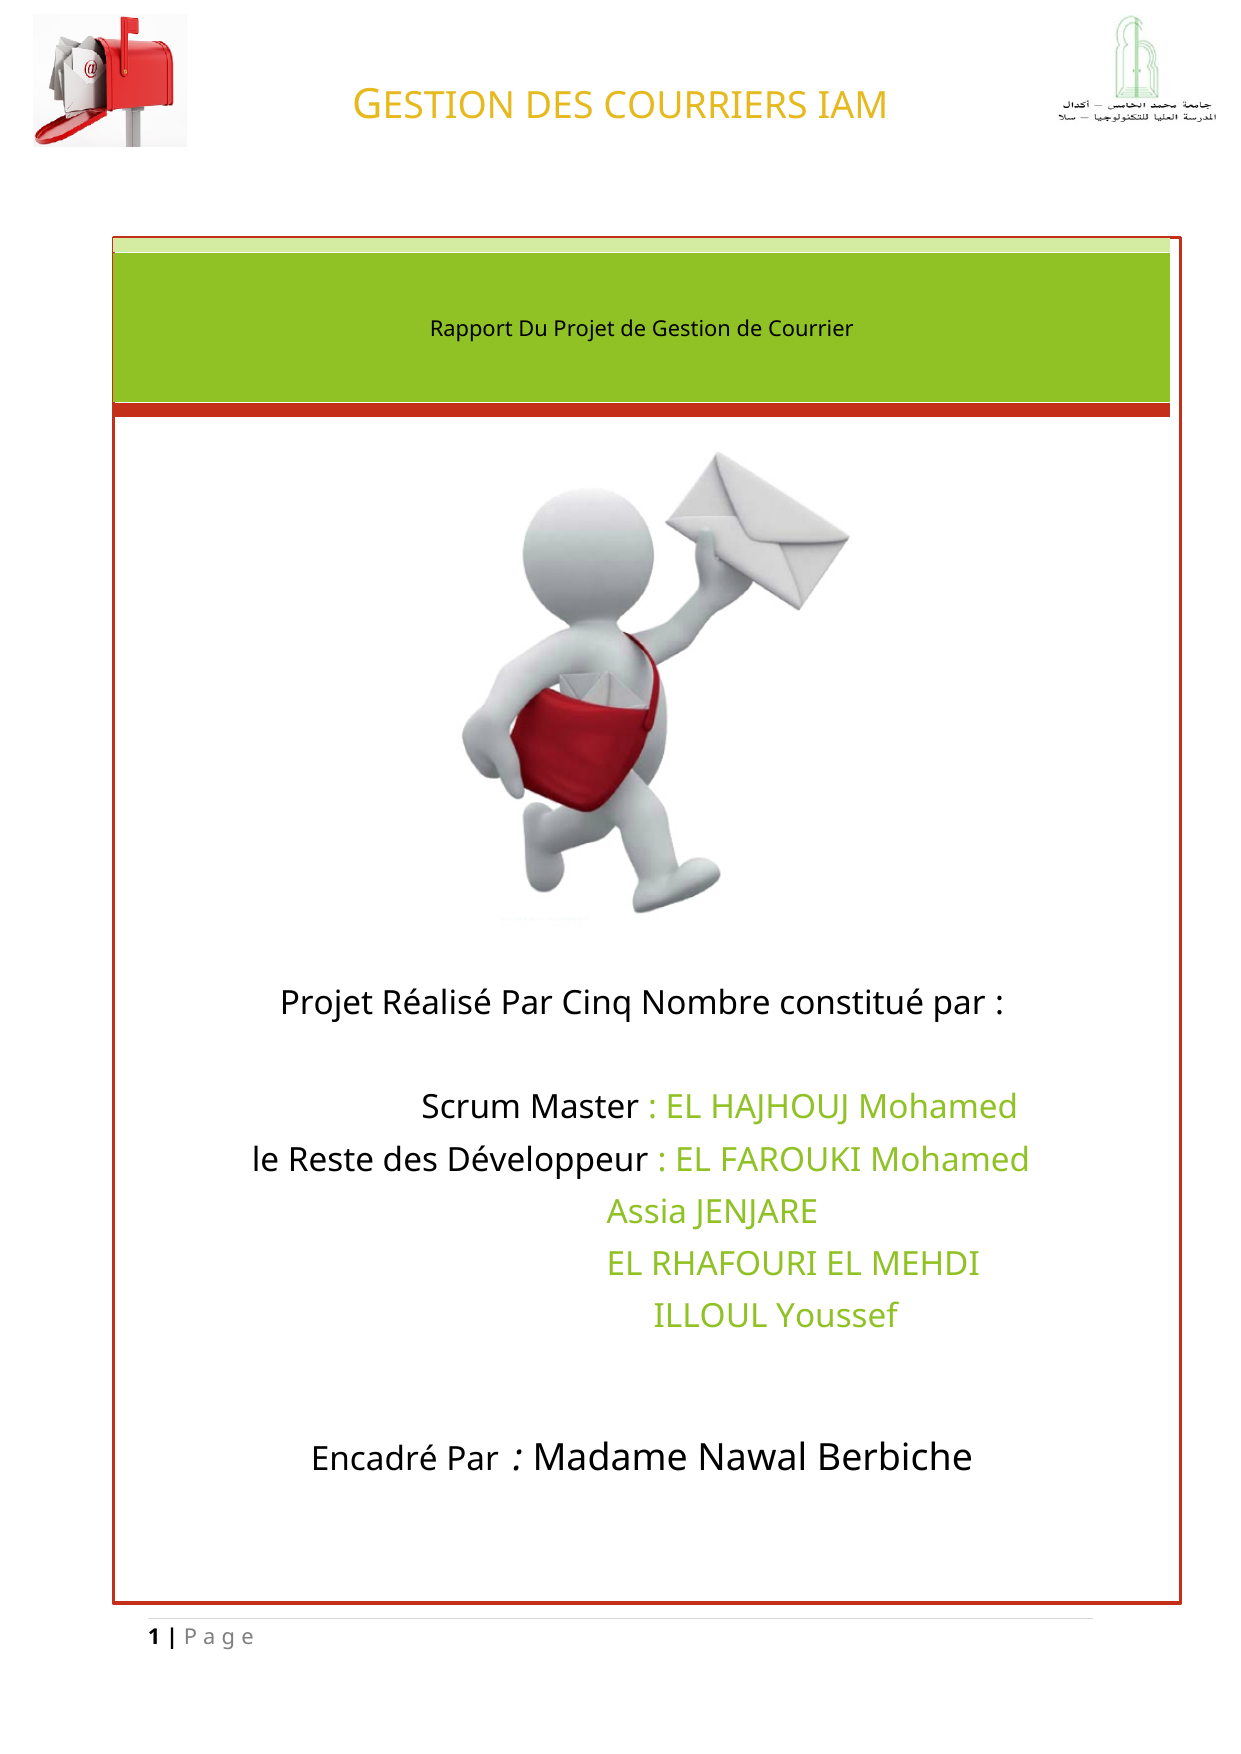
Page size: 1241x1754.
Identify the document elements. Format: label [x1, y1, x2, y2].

picture [421, 432, 863, 927]
picture [1057, 15, 1218, 124]
picture [33, 14, 188, 147]
